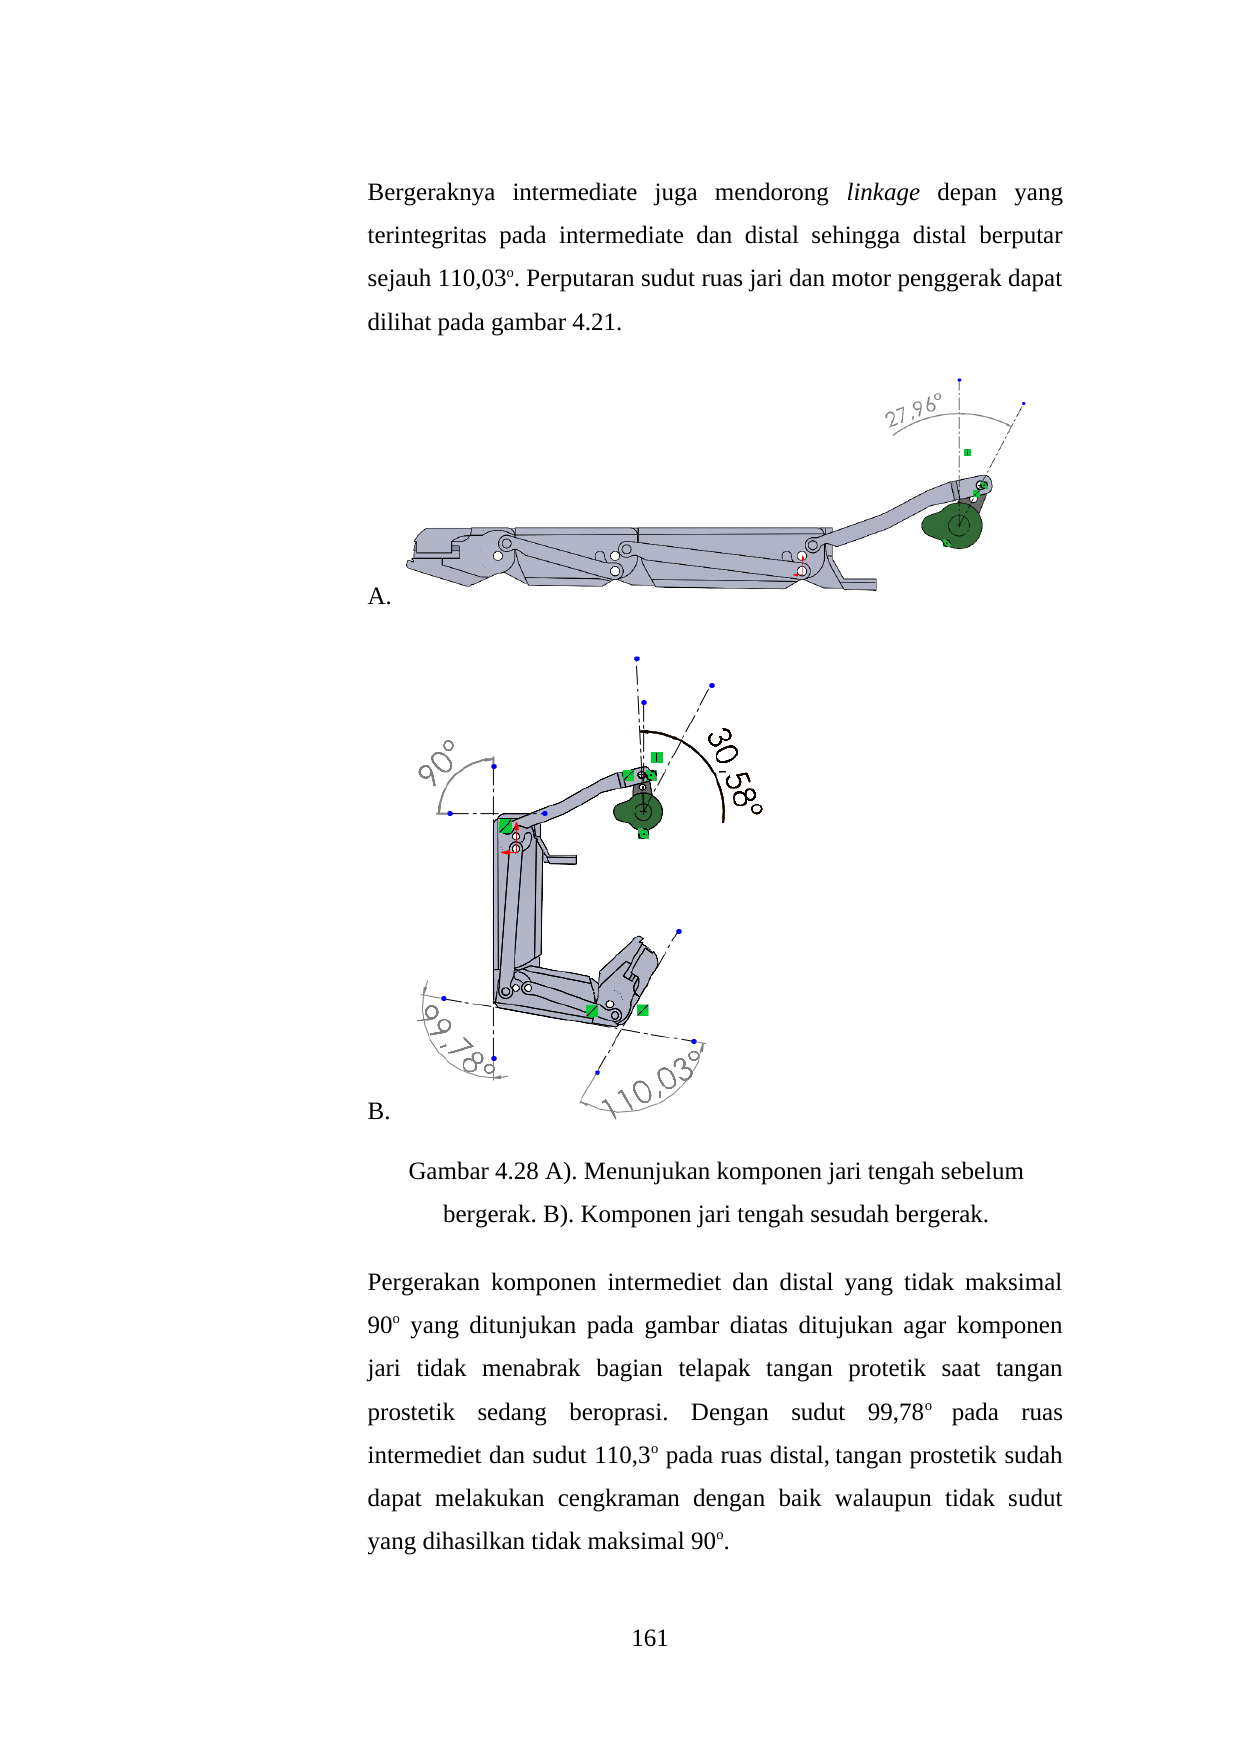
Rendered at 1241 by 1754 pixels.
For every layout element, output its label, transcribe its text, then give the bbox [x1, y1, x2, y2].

text Pergerakan komponen intermediet dan distal yang tidak maksimal 90o yang ditunjukan pada gambar diatas ditujukan agar komponen jari tidak menabrak bagian telapak tangan protetik saat tangan prostetik sedang beroprasi. Dengan sudut 99,78o pada ruas intermediet dan sudut 110,3o pada ruas distal, tangan prostetik sudah dapat melakukan cengkraman dengan baik walaupun tidak sudut yang dihasilkan tidak maksimal 90o. [367, 1267, 1063, 1555]
picture [396, 640, 767, 1120]
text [367, 177, 1063, 335]
picture [398, 366, 1038, 605]
text Gambar 4.28 A). Menunjukan komponen jari tengah sebelum bergerak. B). Komponen jari tengah sesudah bergerak. [369, 1156, 1063, 1228]
